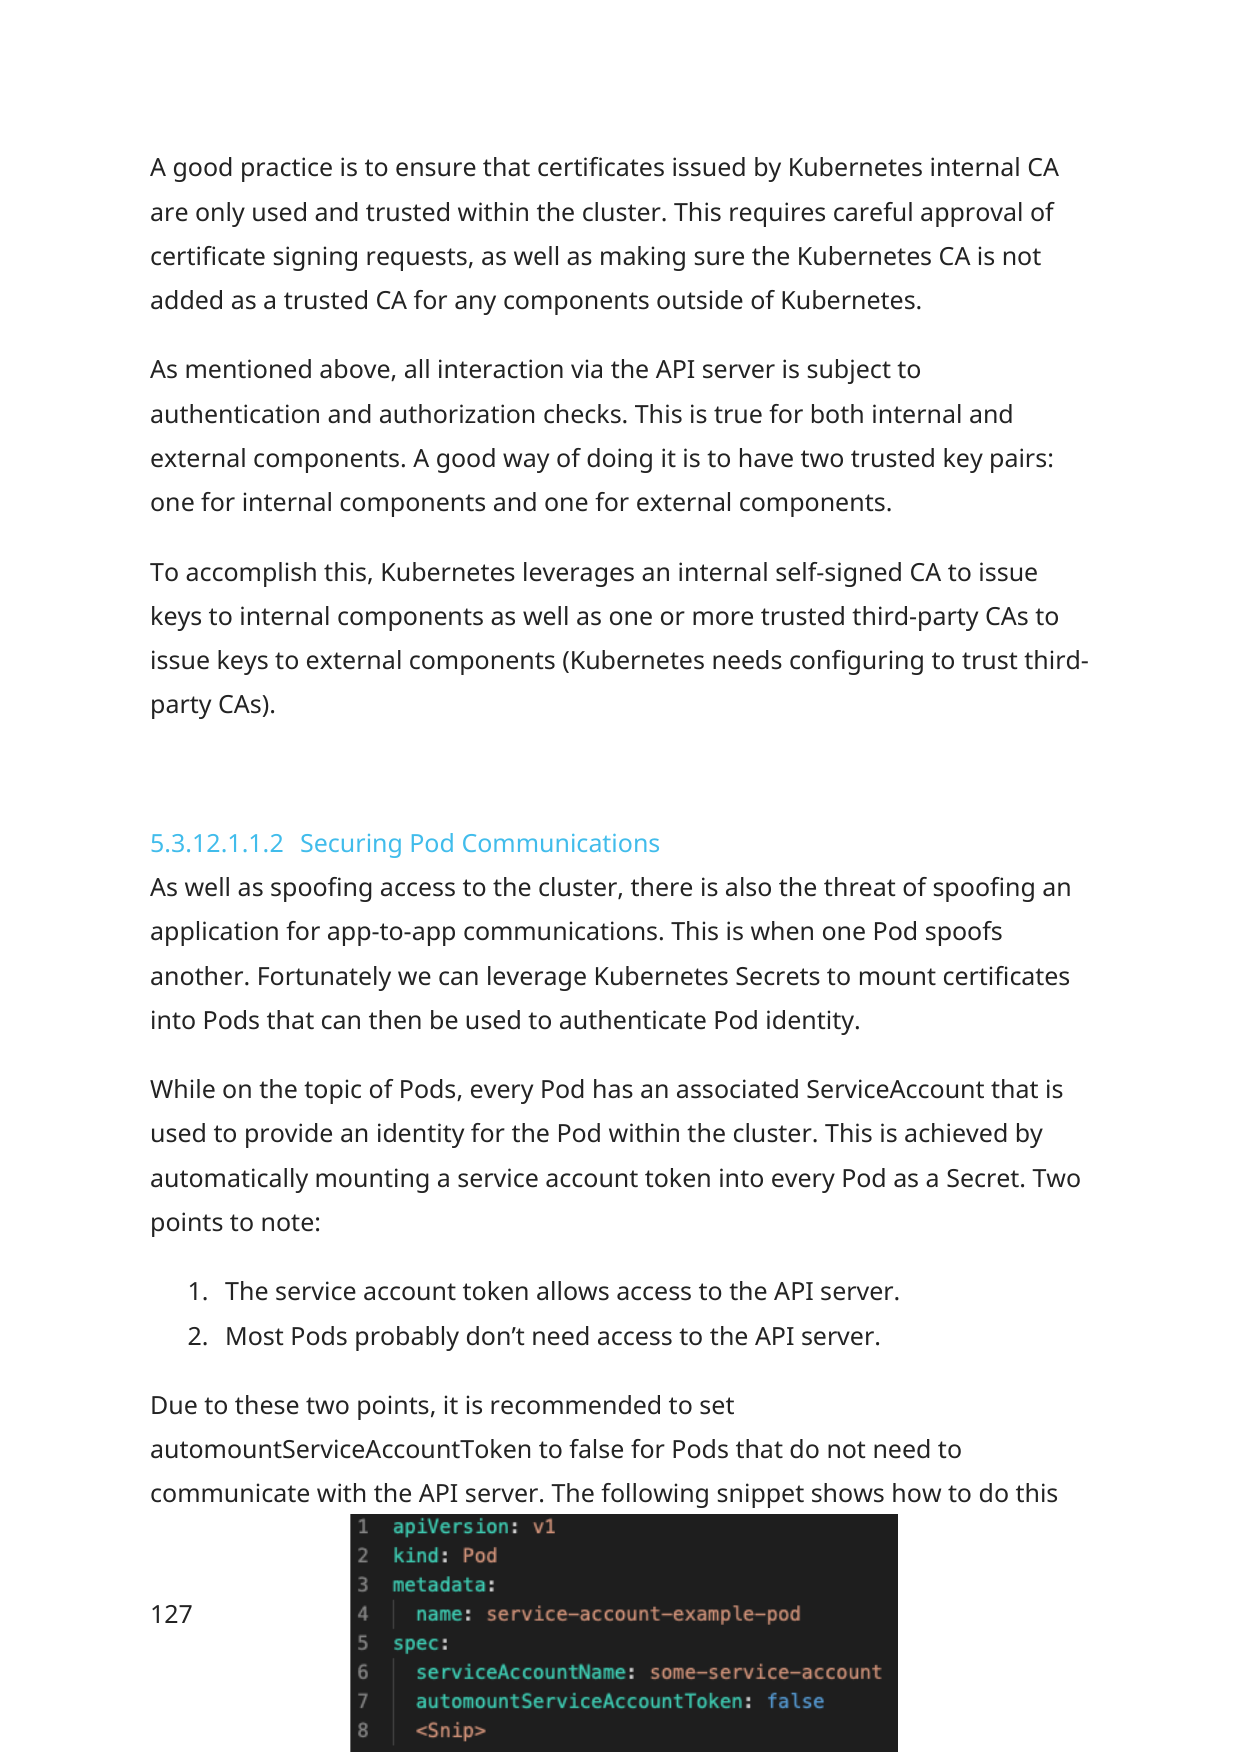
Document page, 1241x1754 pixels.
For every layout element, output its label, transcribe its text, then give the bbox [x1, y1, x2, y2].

text A good practice is to ensure that certificates issued by Kubernetes internal CA are only used and trusted within the cluster. This requires careful approval of certificate signing requests, as well as making sure the Kubernetes CA is not added as a trusted CA for any components outside of Kubernetes. [150, 150, 1090, 317]
text As well as spoofing access to the cluster, there is also the threat of spoofing an application for app-to-app communications. This is when one Pod spoofs another. Fortunately we can leverage Kubernetes Secrets to mount certificates into Pods that can then be used to authenticate Pod identity. [150, 870, 1090, 1037]
text As mentioned above, all interaction via the API server is subject to authentication and authorization checks. This is true for both internal and external components. A good way of doing it is to have two trusted key pairs: one for internal components and one for external components. [150, 352, 1090, 519]
text While on the topic of Pods, every Pod has an associated ServiceAccount that is used to provide an identity for the Pod within the cluster. This is achieved by automatically mounting a service account token into every Pod as a Secret. Two points to note: [150, 1072, 1090, 1239]
subtitle Securing Pod Communications [150, 826, 1090, 859]
text To accomplish this, Kubernetes leverages an internal self-signed CA to issue keys to internal components as well as one or more trusted third-party CAs to issue keys to external components (Kubernetes needs configuring to trust third-party CAs). [150, 554, 1090, 721]
picture [350, 1514, 898, 1752]
list Most Pods probably don’t need access to the API server. [187, 1318, 1090, 1352]
list The service account token allows access to the API server. [187, 1274, 1090, 1308]
text Due to these two points, it is recommended to set automountServiceAccountToken to false for Pods that do not need to communicate with the API server. The following snippet shows how to do this [150, 1387, 1090, 1510]
